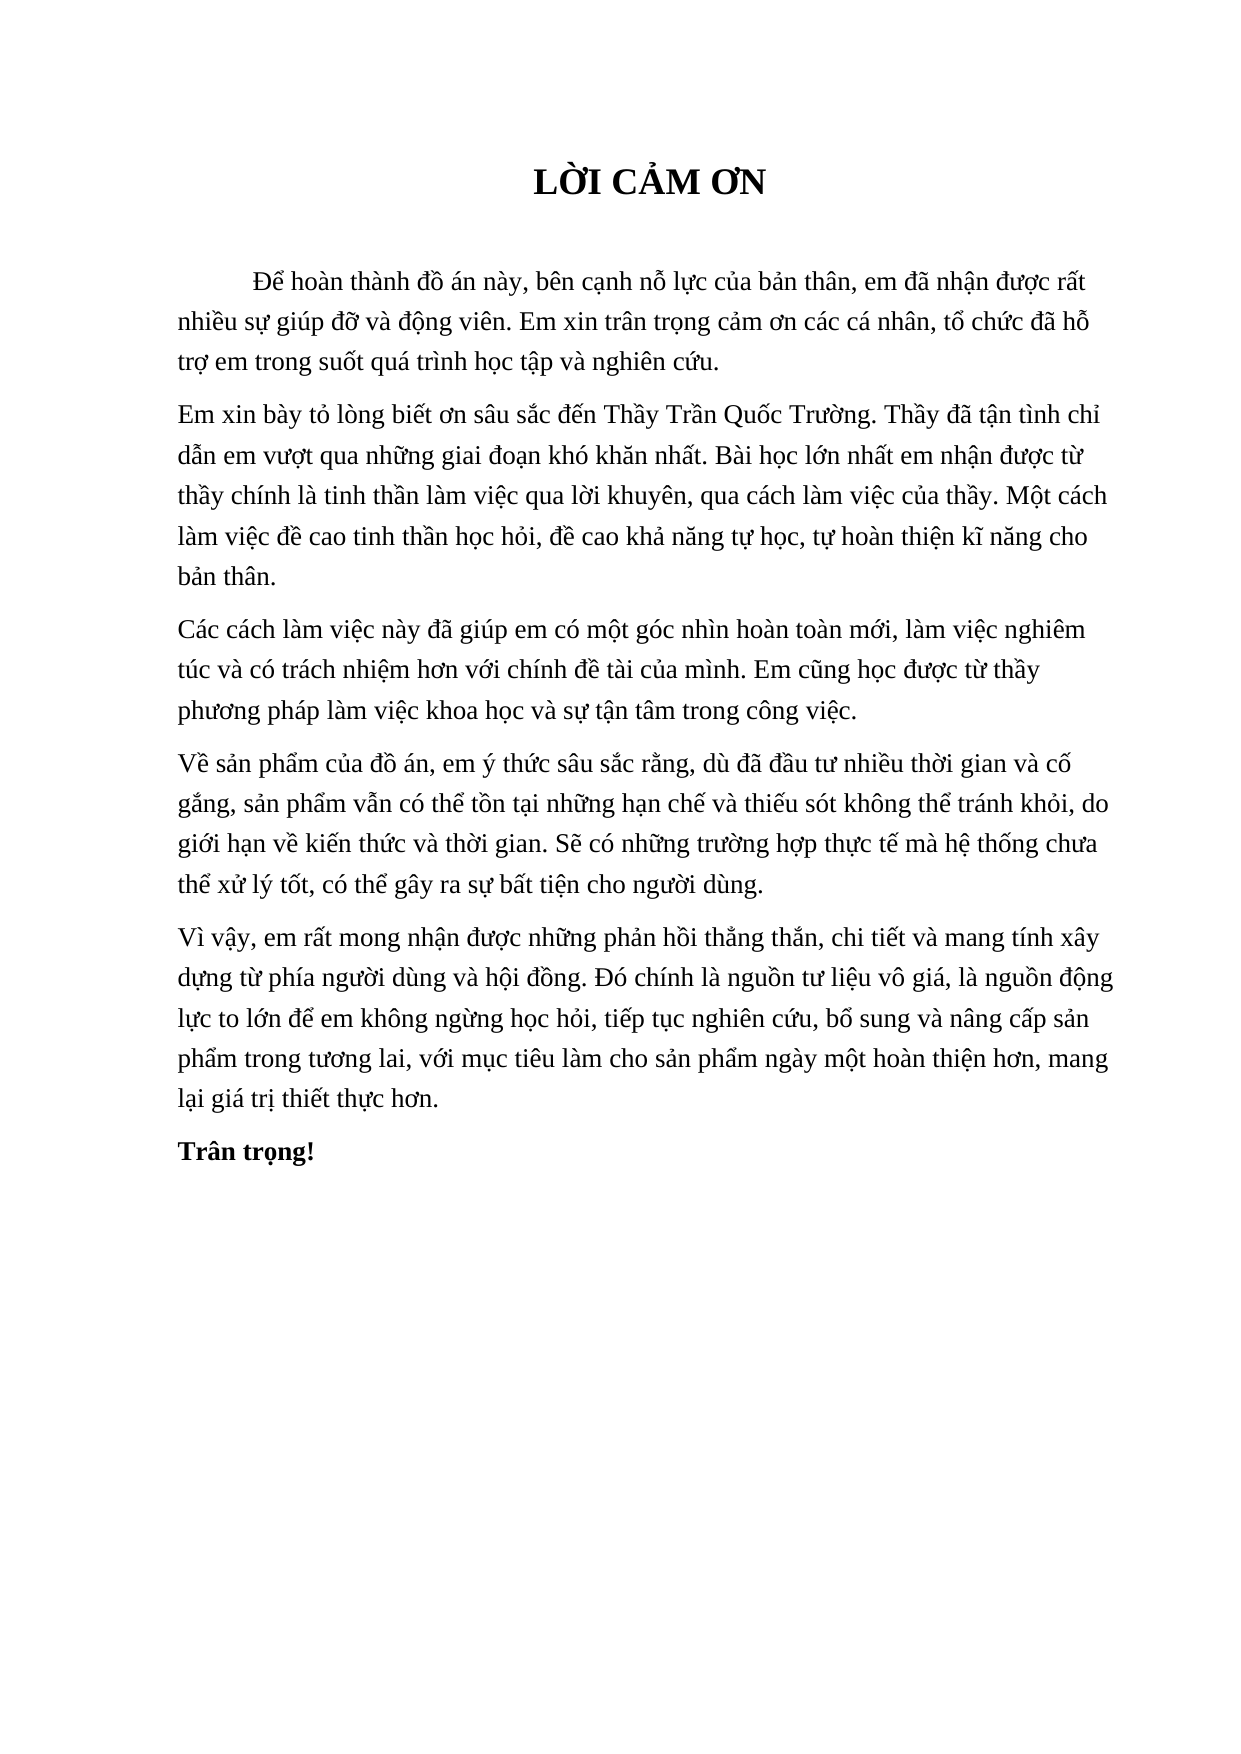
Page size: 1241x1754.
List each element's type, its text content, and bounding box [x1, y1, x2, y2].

text Các cách làm việc này đã giúp em có một góc nhìn hoàn toàn mới, làm việc nghiêm túc và có trách nhiệm hơn với chính đề tài của mình. Em cũng học được từ thầy phương pháp làm việc khoa học và sự tận tâm trong công việc. [177, 613, 1122, 725]
text Về sản phẩm của đồ án, em ý thức sâu sắc rằng, dù đã đầu tư nhiều thời gian và cố gắng, sản phẩm vẫn có thể tồn tại những hạn chế và thiếu sót không thể tránh khỏi, do giới hạn về kiến thức và thời gian. Sẽ có những trường hợp thực tế mà hệ thống chưa thể xử lý tốt, có thể gây ra sự bất tiện cho người dùng. [177, 747, 1122, 899]
text Để hoàn thành đồ án này, bên cạnh nỗ lực của bản thân, em đã nhận được rất nhiều sự giúp đỡ và động viên. Em xin trân trọng cảm ơn các cá nhân, tổ chức đã hỗ trợ em trong suốt quá trình học tập và nghiên cứu. [177, 264, 1122, 377]
text Vì vậy, em rất mong nhận được những phản hồi thẳng thắn, chi tiết và mang tính xây dựng từ phía người dùng và hội đồng. Đó chính là nguồn tư liệu vô giá, là nguồn động lực to lớn để em không ngừng học hỏi, tiếp tục nghiên cứu, bổ sung và nâng cấp sản phẩm trong tương lai, với mục tiêu làm cho sản phẩm ngày một hoàn thiện hơn, mang lại giá trị thiết thực hơn. [177, 921, 1122, 1114]
text Trân trọng! [177, 1135, 1122, 1167]
subtitle LỜI CẢM ƠN [177, 160, 1122, 203]
text Em xin bày tỏ lòng biết ơn sâu sắc đến Thầy Trần Quốc Trường. Thầy đã tận tình chỉ dẫn em vượt qua những giai đoạn khó khăn nhất. Bài học lớn nhất em nhận được từ thầy chính là tinh thần làm việc qua lời khuyên, qua cách làm việc của thầy. Một cách làm việc đề cao tinh thần học hỏi, đề cao khả năng tự học, tự hoàn thiện kĩ năng cho bản thân. [177, 398, 1122, 591]
